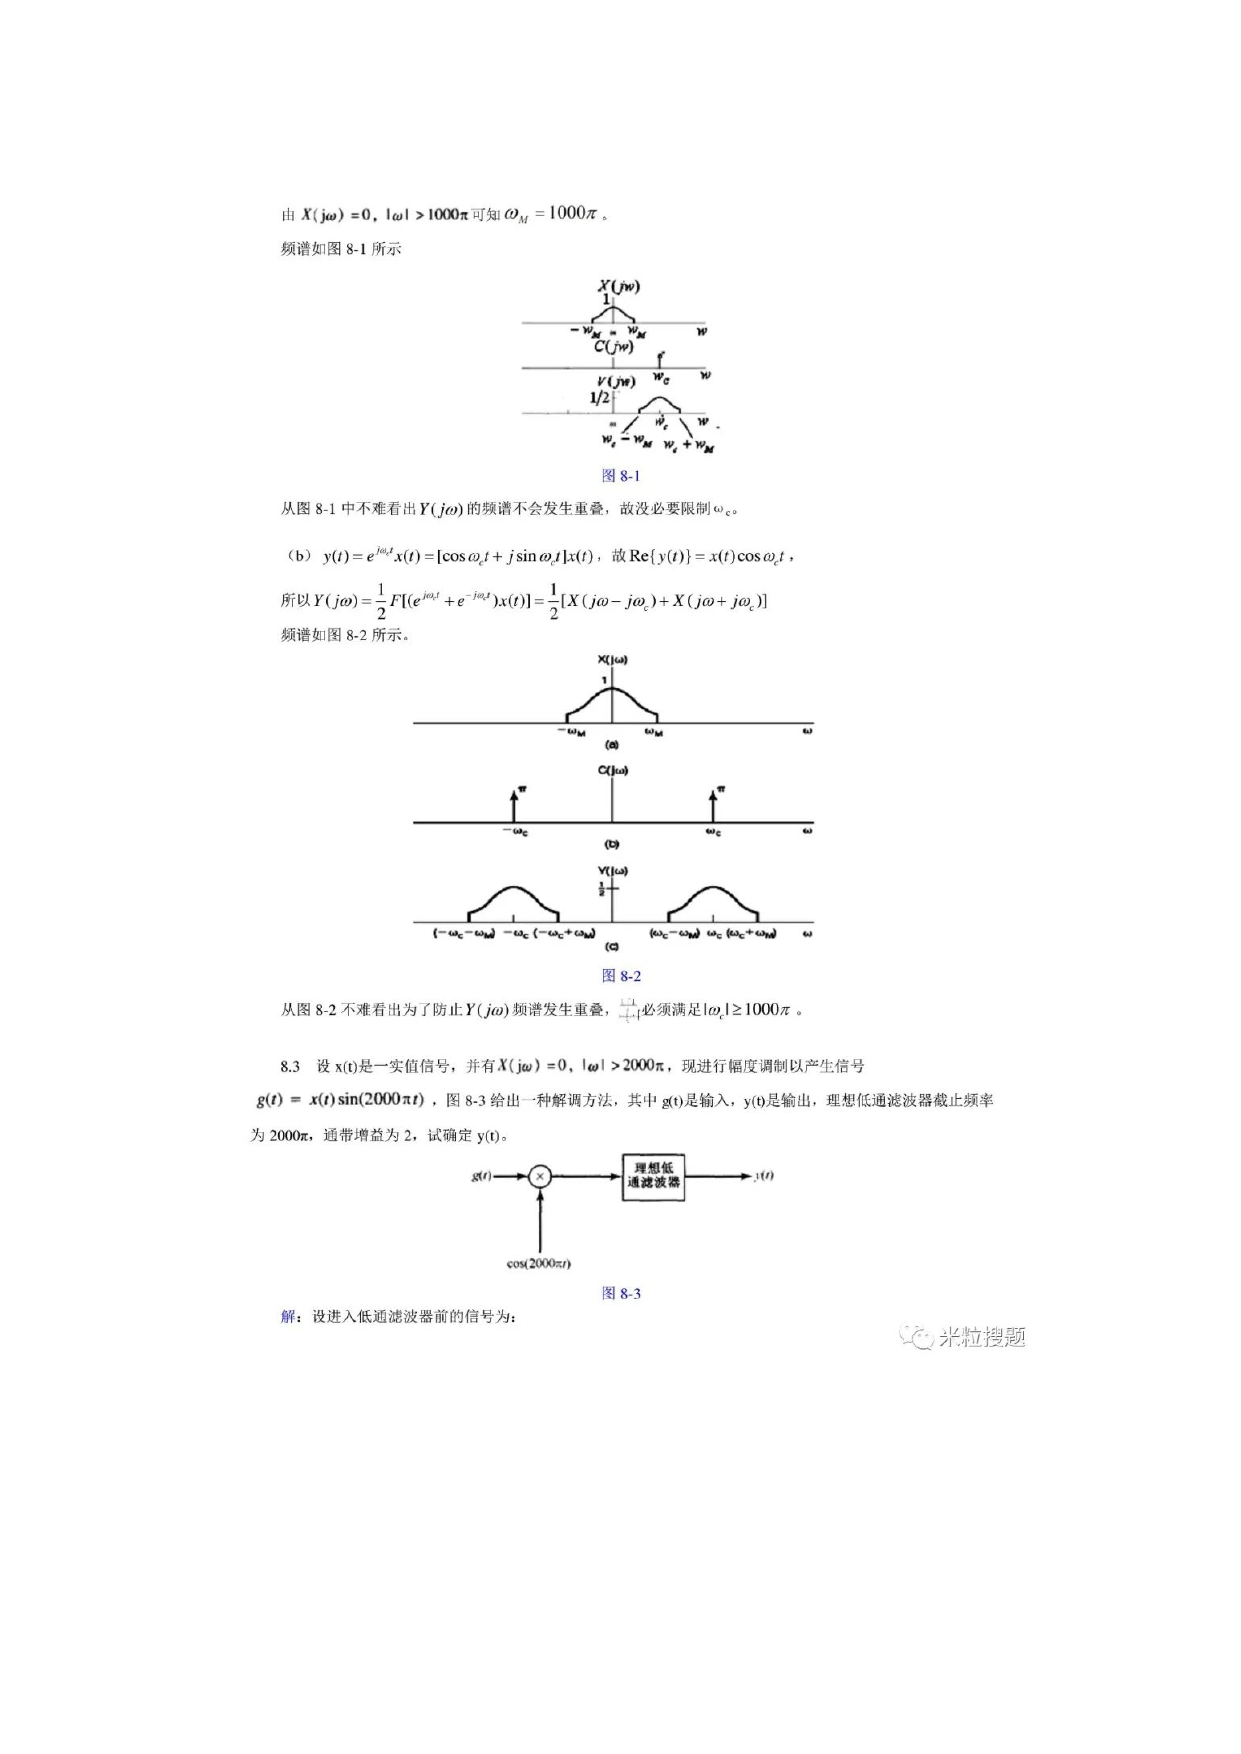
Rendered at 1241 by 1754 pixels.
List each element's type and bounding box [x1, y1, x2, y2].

picture [187, 152, 1053, 1375]
